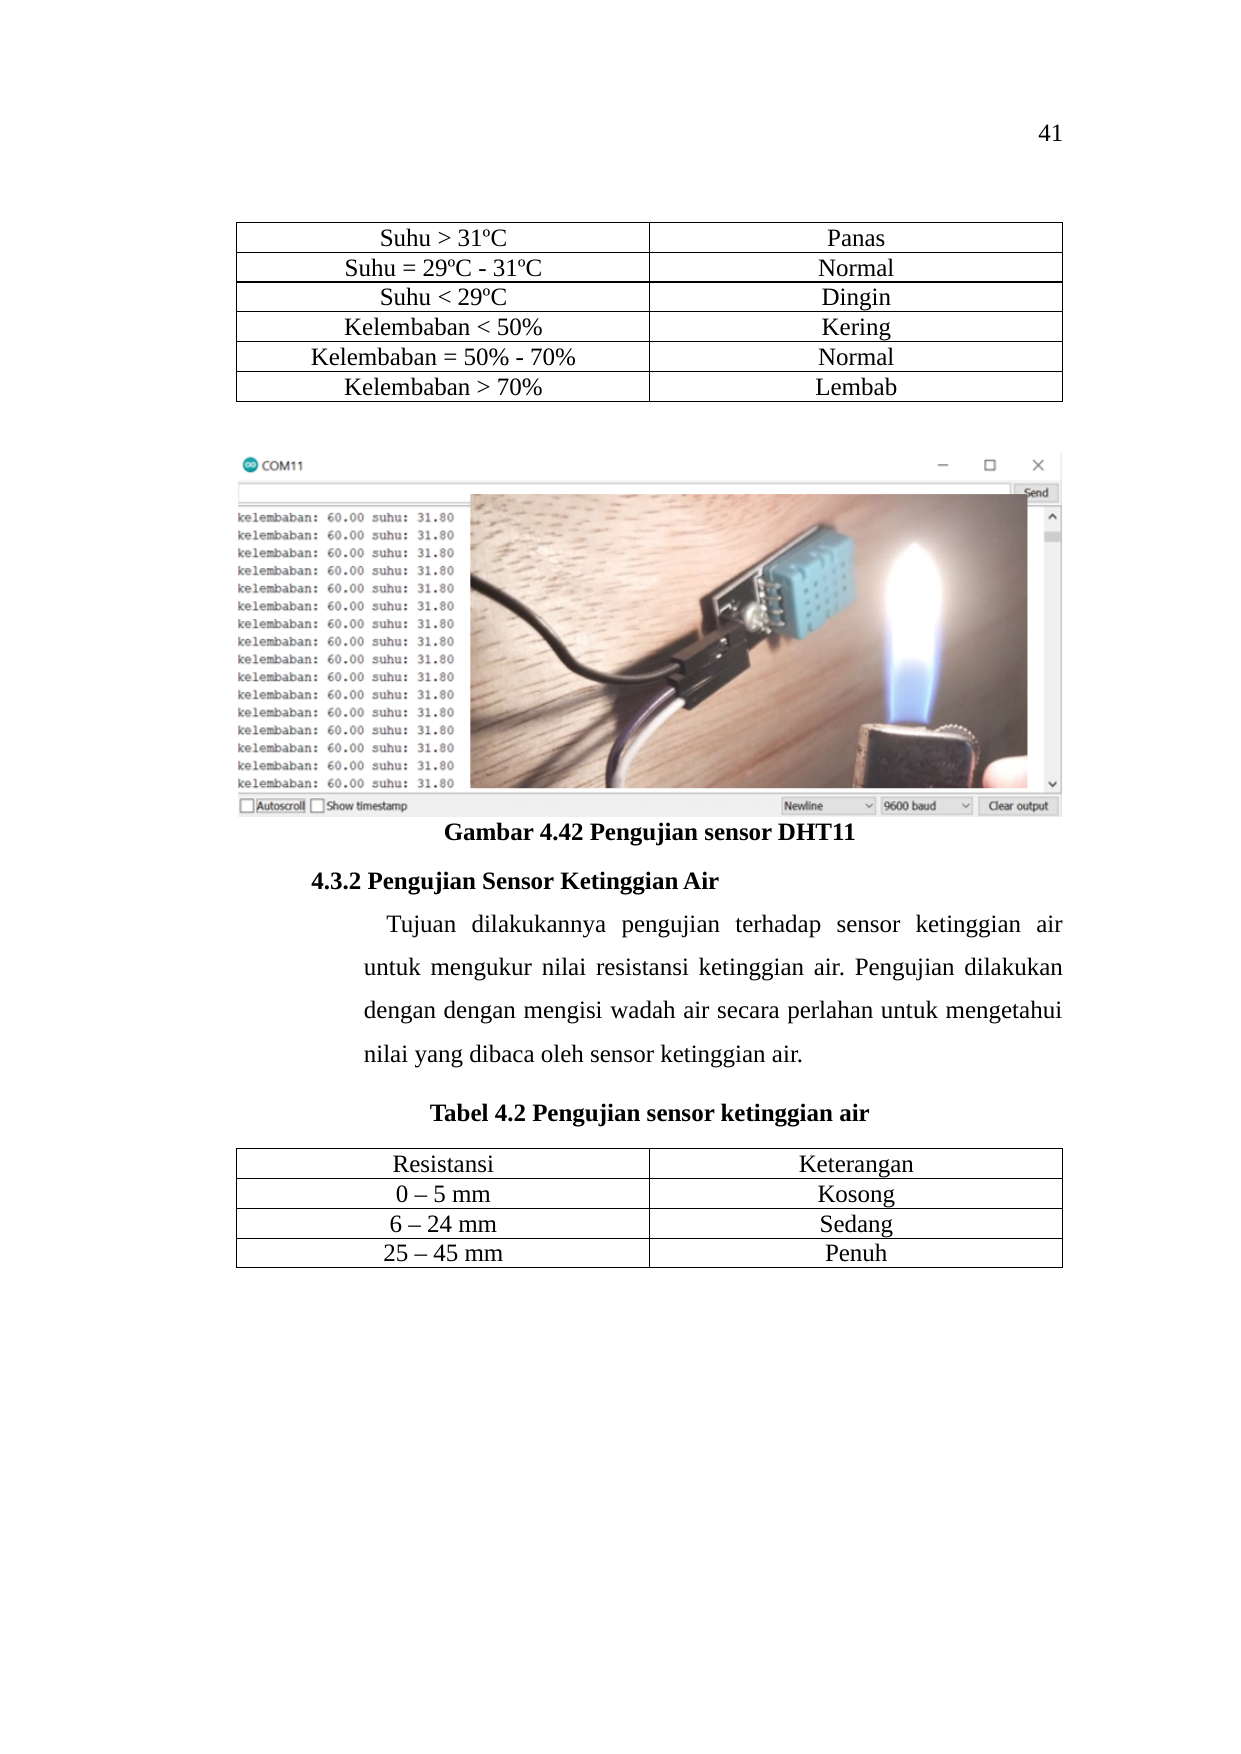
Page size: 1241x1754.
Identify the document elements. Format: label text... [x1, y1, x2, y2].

table_cell 25 – 45 mm [237, 1239, 649, 1267]
table_header Keterangan [650, 1149, 1062, 1178]
picture [236, 451, 1063, 817]
table_cell Kering [650, 312, 1062, 341]
table_cell Lembab [650, 372, 1062, 401]
table_cell Normal [650, 342, 1062, 371]
table_cell Suhu = 29ºC - 31ºC [237, 253, 649, 281]
text Tabel 4.2 Pengujian sensor ketinggian air [236, 1098, 1063, 1127]
table_cell Sedang [650, 1209, 1062, 1237]
table_cell Kelembaban = 50% - 70% [237, 342, 649, 371]
table_cell 0 – 5 mm [237, 1179, 649, 1208]
subtitle Pengujian Sensor Ketinggian Air [311, 866, 1063, 895]
table_cell Dingin [650, 283, 1062, 311]
text Tujuan dilakukannya pengujian terhadap sensor ketinggian air untuk mengukur nilai resistansi ketinggian air. Pengujian dilakukan dengan dengan mengisi wadah air secara perlahan untuk mengetahui nilai yang dibaca oleh sensor ketinggian air. [364, 909, 1063, 1067]
table_cell 6 – 24 mm [237, 1209, 649, 1237]
table_cell Normal [650, 253, 1062, 281]
table_header Resistansi [237, 1149, 649, 1178]
table_cell Penuh [650, 1239, 1062, 1267]
table_cell Kelembaban < 50% [237, 312, 649, 341]
table_cell Suhu > 31ºC [237, 223, 649, 252]
table_cell Kelembaban > 70% [237, 372, 649, 401]
table_cell Suhu < 29ºC [237, 283, 649, 311]
table_cell Kosong [650, 1179, 1062, 1208]
table_cell Panas [650, 223, 1062, 252]
